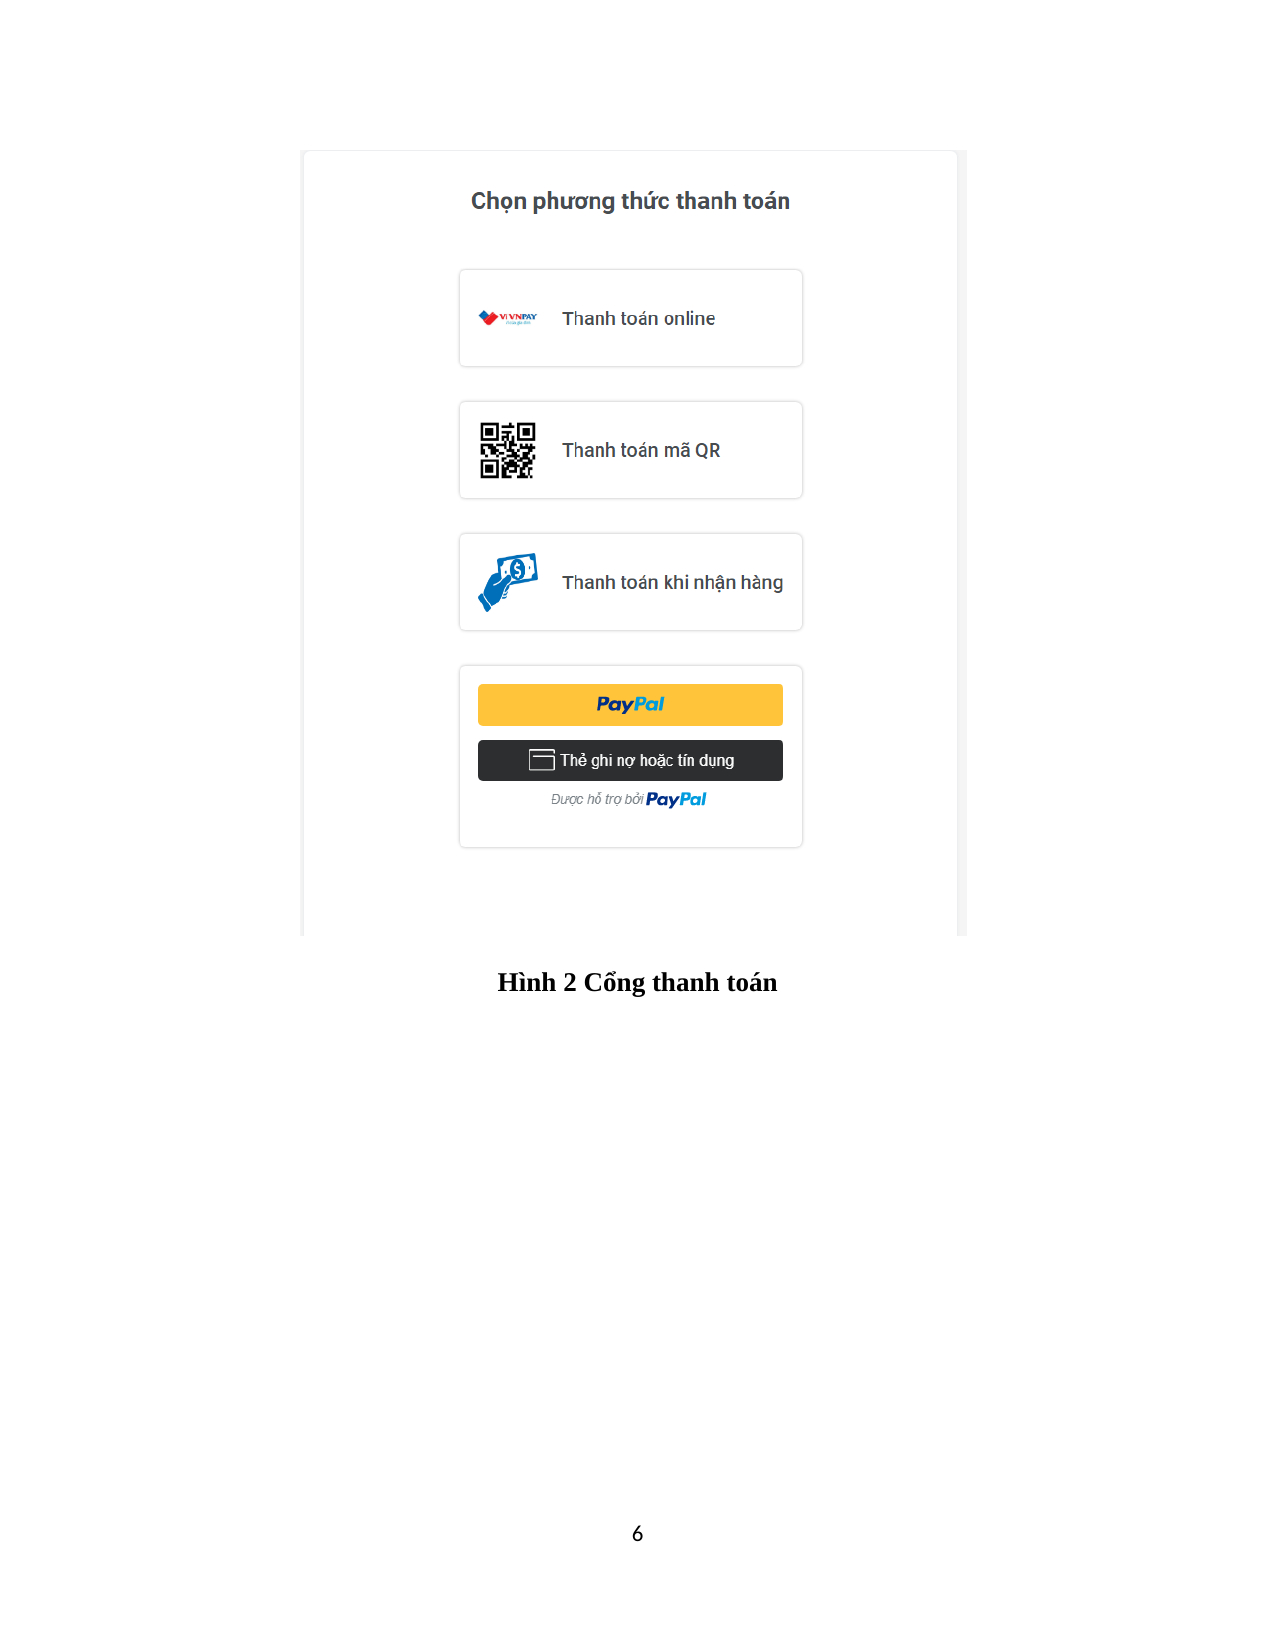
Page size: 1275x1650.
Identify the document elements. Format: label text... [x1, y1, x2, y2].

text Hình 2 Cổng thanh toán [150, 966, 1125, 998]
picture [300, 150, 967, 936]
